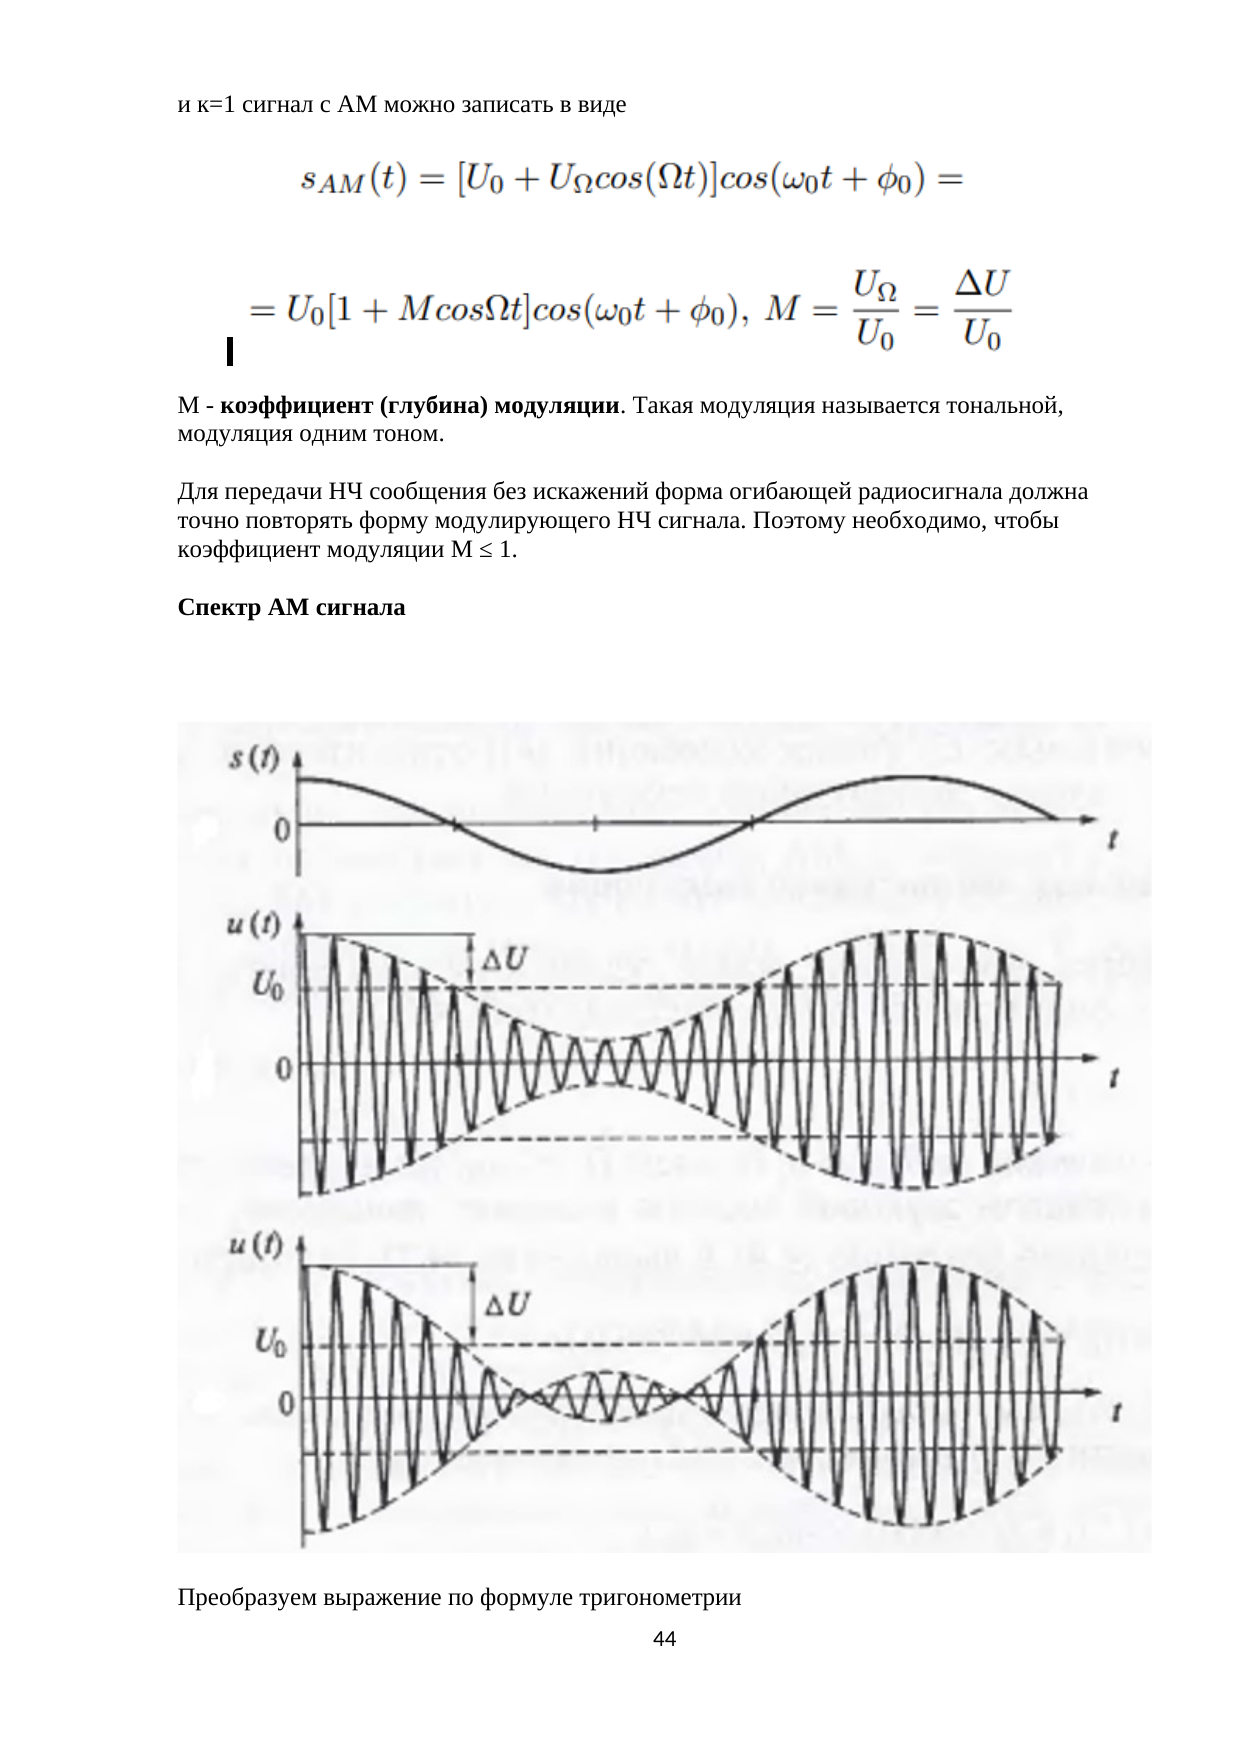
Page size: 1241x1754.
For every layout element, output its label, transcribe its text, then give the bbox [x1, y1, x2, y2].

text Преобразуем выражение по формуле тригонометрии [177, 1582, 1152, 1611]
text M - коэффициент (глубина) модуляции. Такая модуляция называется тональной, модуляция одним тоном. [177, 390, 1152, 447]
picture [177, 700, 1152, 1553]
picture [233, 146, 1026, 361]
text Спектр АМ сигнала [177, 592, 1152, 621]
text Для передачи НЧ сообщения без искажений форма огибающей радиосигнала должна точно повторять форму модулирующего НЧ сигнала. Поэтому необходимо, чтобы коэффициент модуляции M ≤ 1. [177, 476, 1152, 563]
text и к=1 сигнал с АМ можно записать в виде [177, 89, 1152, 117]
